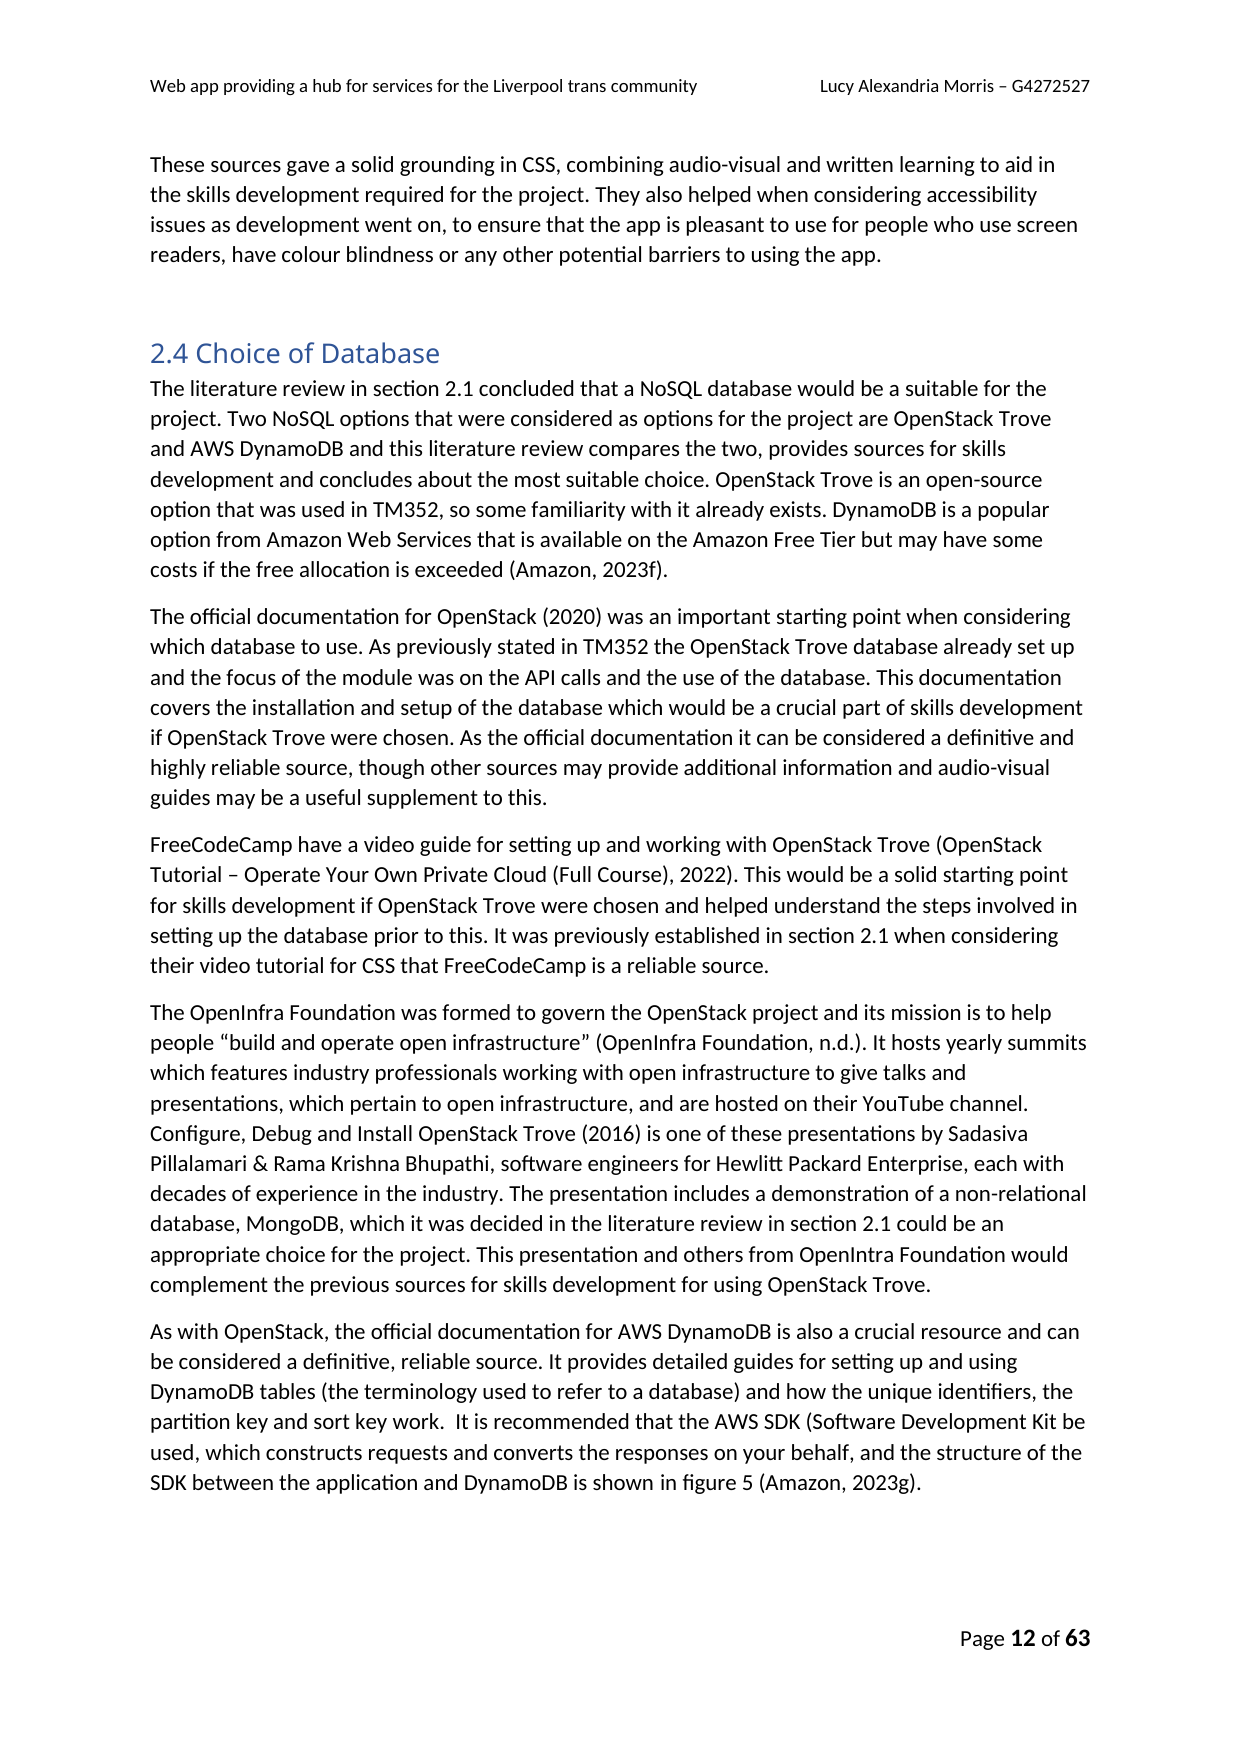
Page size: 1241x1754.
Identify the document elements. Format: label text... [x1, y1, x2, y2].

text The official documentation for OpenStack (2020) was an important starting point when considering which database to use. As previously stated in TM352 the OpenStack Trove database already set up and the focus of the module was on the API calls and the use of the database. This documentation covers the installation and setup of the database which would be a crucial part of skills development if OpenStack Trove were chosen. As the official documentation it can be considered a definitive and highly reliable source, though other sources may provide additional information and audio-visual guides may be a useful supplement to this. [150, 602, 1090, 812]
text These sources gave a solid grounding in CSS, combining audio-visual and written learning to aid in the skills development required for the project. They also helped when considering accessibility issues as development went on, to ensure that the app is pleasant to use for people who use screen readers, have colour blindness or any other potential barriers to using the app. [150, 150, 1090, 269]
text The literature review in section 2.1 concluded that a NoSQL database would be a suitable for the project. Two NoSQL options that were considered as options for the project are OpenStack Trove and AWS DynamoDB and this literature review compares the two, provides sources for skills development and concludes about the most suitable choice. OpenStack Trove is an open-source option that was used in TM352, so some familiarity with it already exists. DynamoDB is a popular option from Amazon Web Services that is available on the Amazon Free Tier but may have some costs if the free allocation is exceeded (Amazon, 2023f). [150, 374, 1090, 583]
text As with OpenStack, the official documentation for AWS DynamoDB is also a crucial resource and can be considered a definitive, reliable source. It provides detailed guides for setting up and using DynamoDB tables (the terminology used to refer to a database) and how the unique identifiers, the partition key and sort key work. It is recommended that the AWS SDK (Software Development Kit be used, which constructs requests and converts the responses on your behalf, and the structure of the SDK between the application and DynamoDB is shown in figure 5 (Amazon, 2023g). [150, 1317, 1090, 1496]
text FreeCodeCamp have a video guide for setting up and working with OpenStack Trove (OpenStack Tutorial – Operate Your Own Private Cloud (Full Course), 2022). This would be a solid starting point for skills development if OpenStack Trove were chosen and helped understand the steps involved in setting up the database prior to this. It was previously established in section 2.1 when considering their video tutorial for CSS that FreeCodeCamp is a reliable source. [150, 830, 1090, 979]
text The OpenInfra Foundation was formed to govern the OpenStack project and its mission is to help people “build and operate open infrastructure” (OpenInfra Foundation, n.d.). It hosts yearly summits which features industry professionals working with open infrastructure to give talks and presentations, which pertain to open infrastructure, and are hosted on their YouTube channel. Configure, Debug and Install OpenStack Trove (2016) is one of these presentations by Sadasiva Pillalamari & Rama Krishna Bhupathi, software engineers for Hewlitt Packard Enterprise, each with decades of experience in the industry. The presentation includes a demonstration of a non-relational database, MongoDB, which it was decided in the literature review in section 2.1 could be an appropriate choice for the project. This presentation and others from OpenIntra Foundation would complement the previous sources for skills development for using OpenStack Trove. [150, 998, 1090, 1298]
subtitle 2.4 Choice of Database [150, 334, 1090, 371]
